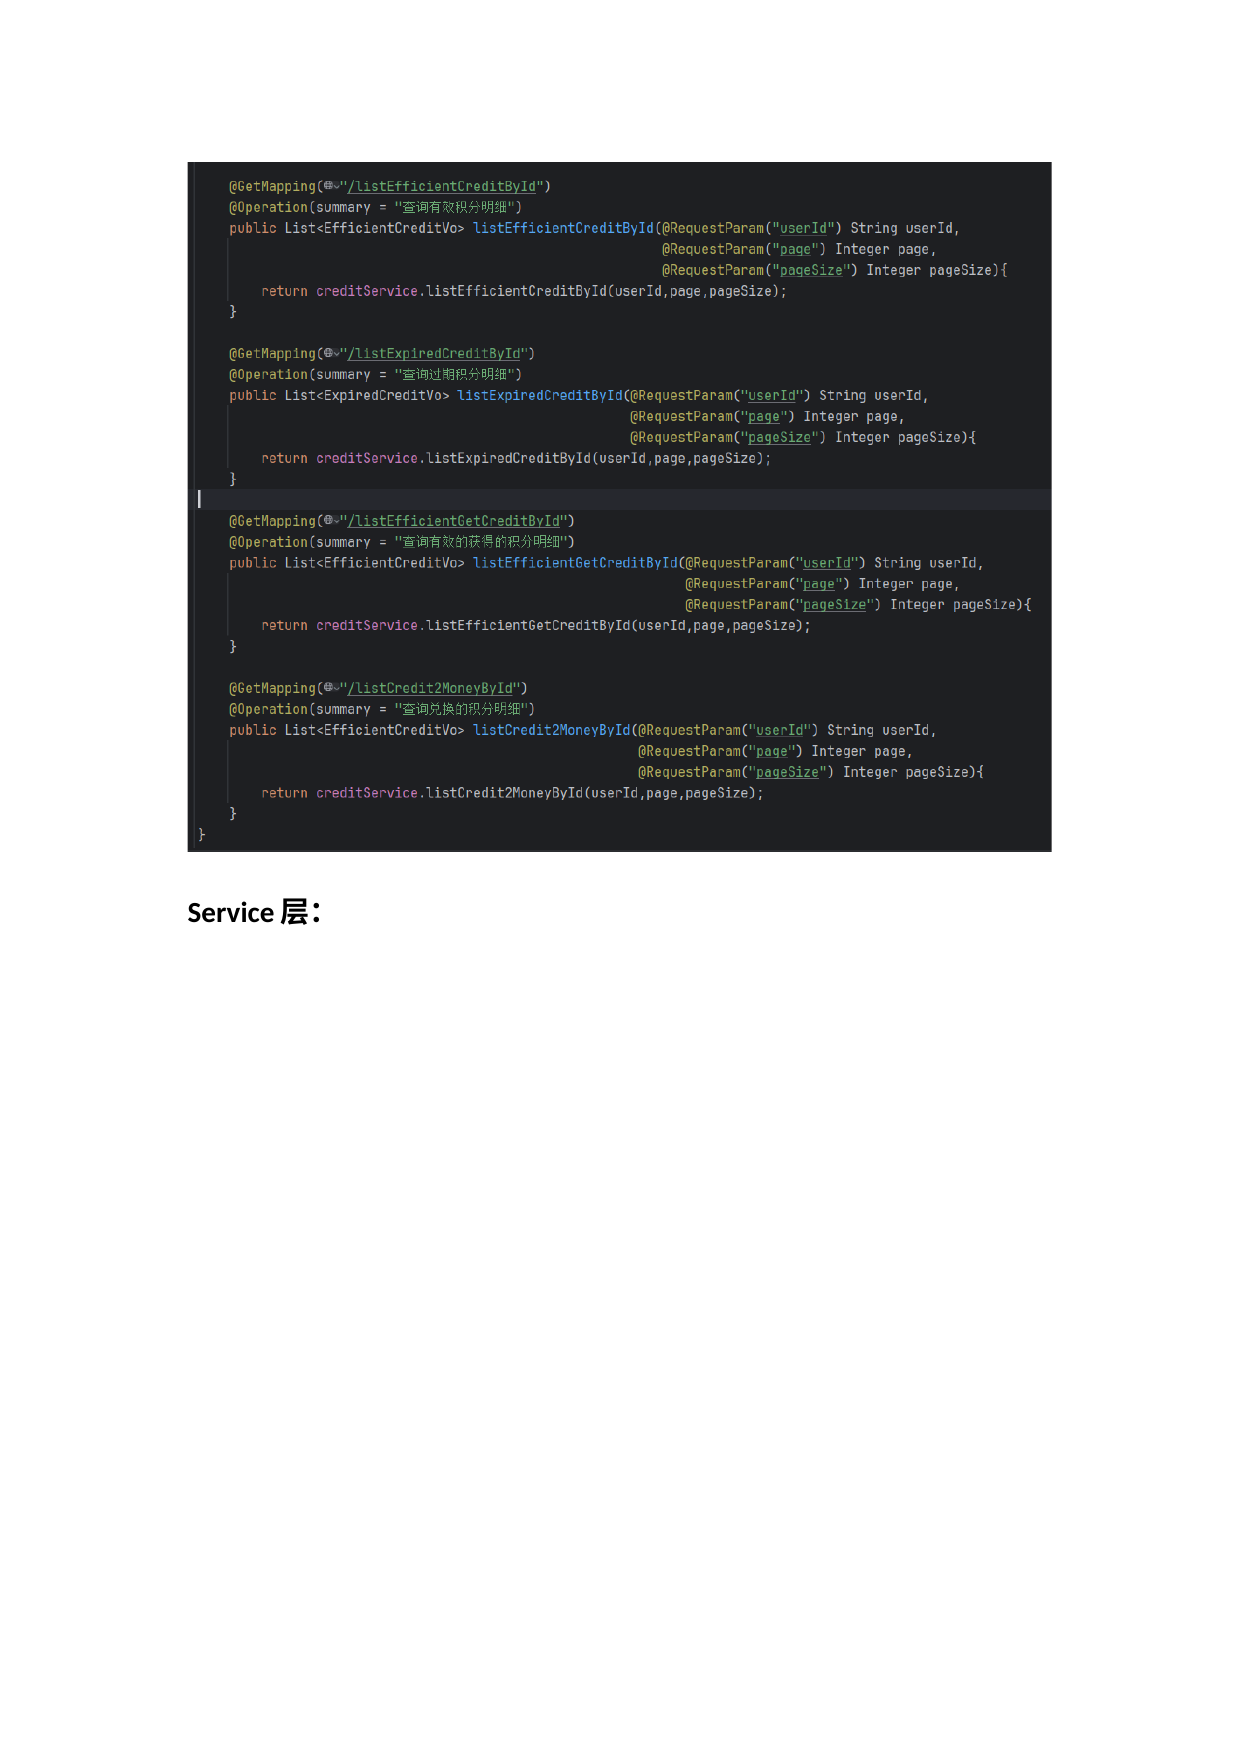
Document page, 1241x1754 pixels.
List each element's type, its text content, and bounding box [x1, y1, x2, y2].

list Service层： [187, 877, 1053, 942]
picture [187, 162, 1052, 852]
